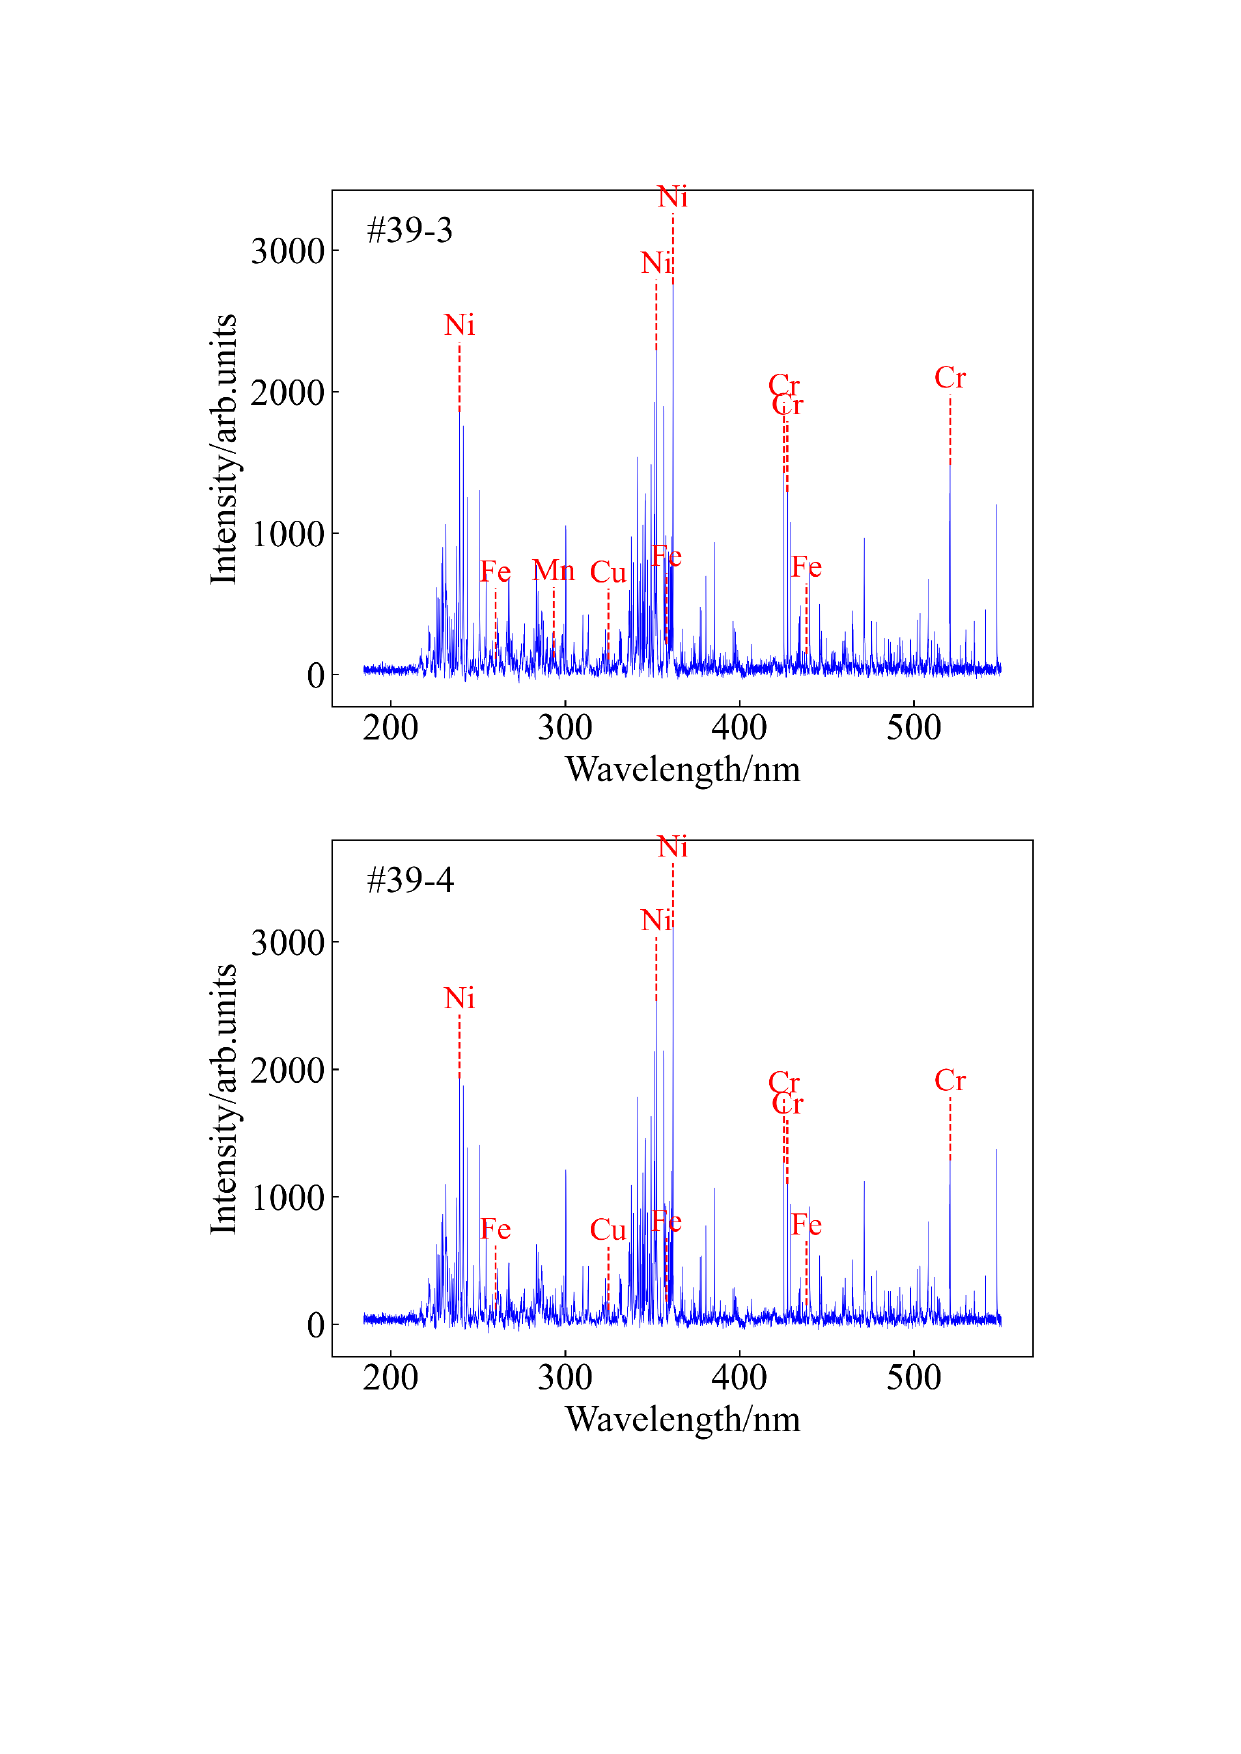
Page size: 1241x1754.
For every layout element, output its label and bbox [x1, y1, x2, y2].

picture [187, 812, 1053, 1461]
picture [187, 162, 1053, 811]
